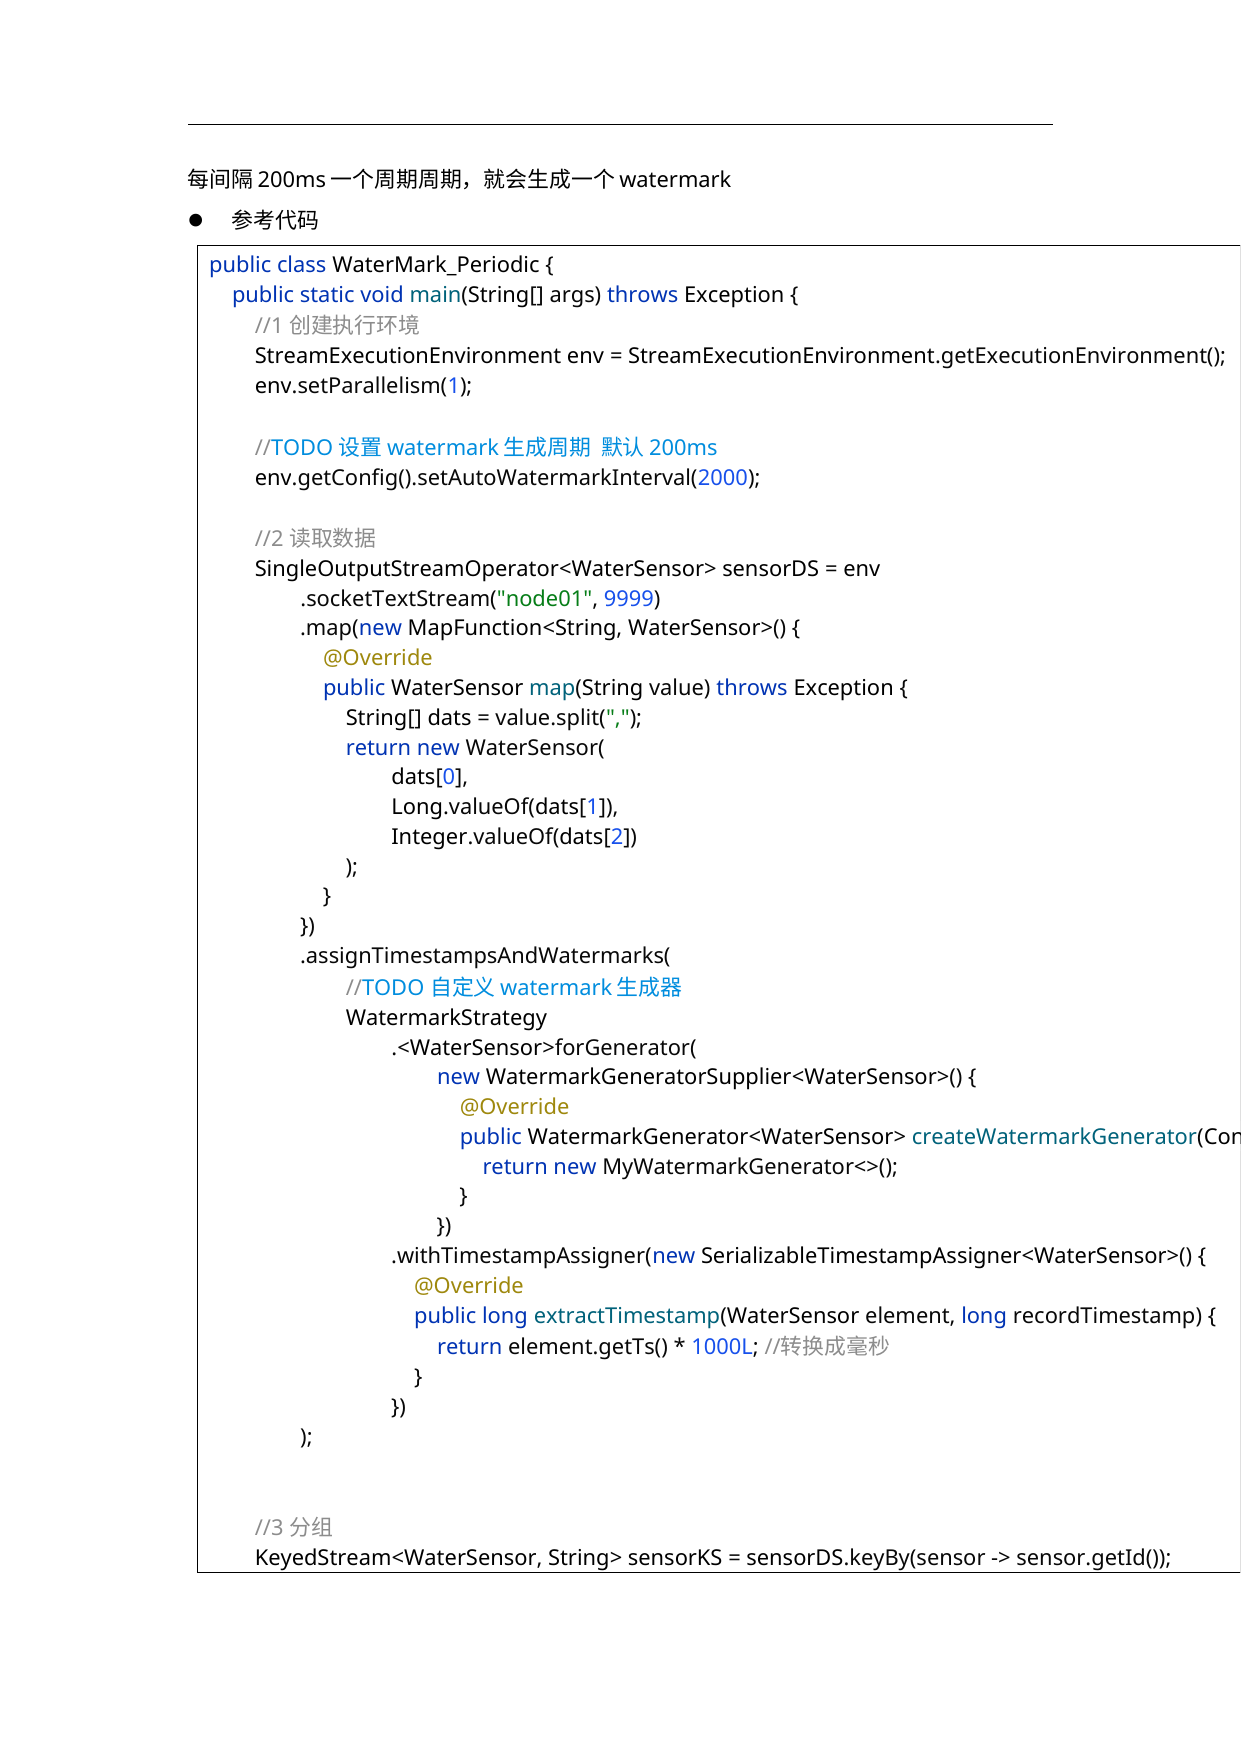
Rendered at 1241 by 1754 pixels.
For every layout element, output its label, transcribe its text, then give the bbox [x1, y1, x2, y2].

list 参考代码 [187, 203, 1053, 235]
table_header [198, 246, 1240, 1572]
text 每间隔200ms一个周期周期，就会生成一个watermark [187, 162, 1053, 194]
